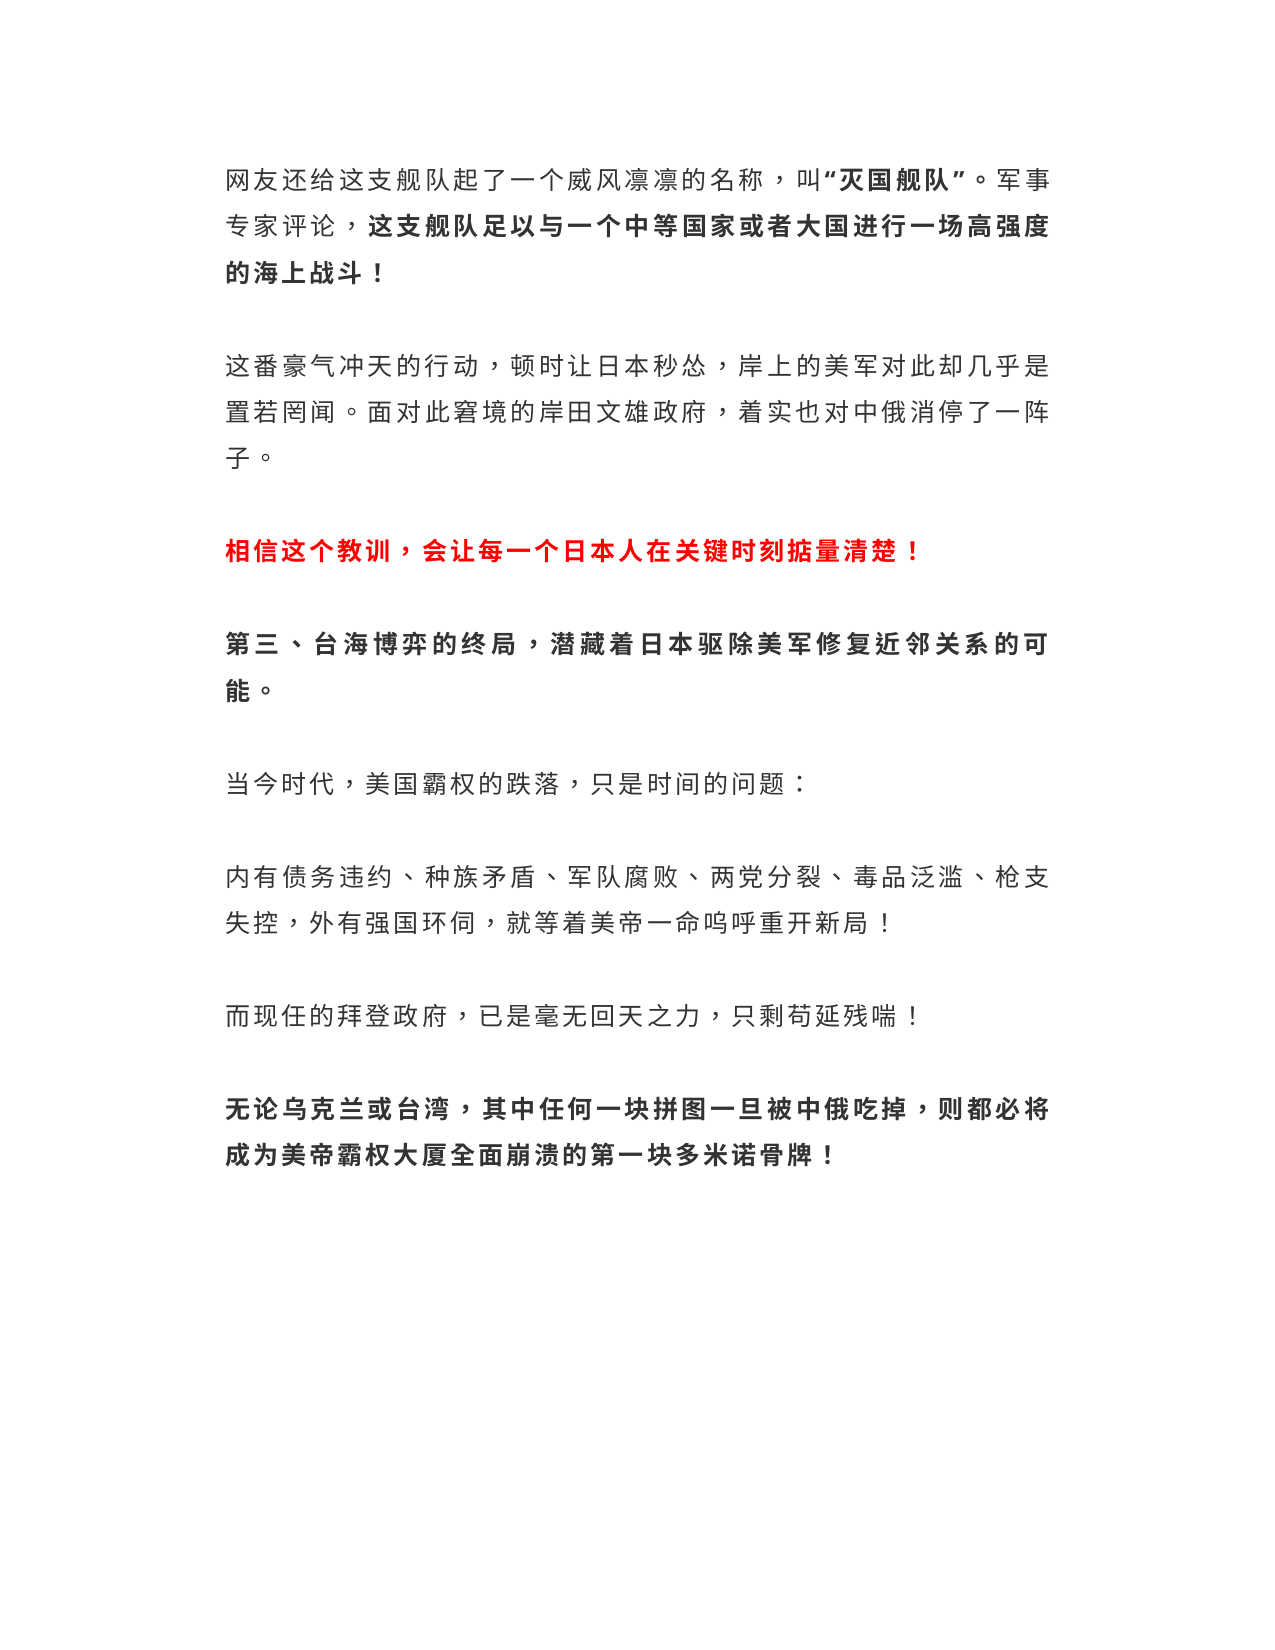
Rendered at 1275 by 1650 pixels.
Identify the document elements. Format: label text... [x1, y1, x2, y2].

text 无论乌克兰或台湾，其中任何一块拼图一旦被中俄吃掉，则都必将成为美帝霸权大厦全面崩溃的第一块多米诺骨牌！ [225, 1079, 1050, 1172]
text 这番豪气冲天的行动，顿时让日本秒怂，岸上的美军对此却几乎是置若罔闻。面对此窘境的岸田文雄政府，着实也对中俄消停了一阵子。 [225, 336, 1050, 475]
text 当今时代，美国霸权的跌落，只是时间的问题： [225, 754, 1050, 800]
text 第三、台海博弈的终局，潜藏着日本驱除美军修复近邻关系的可能。 [225, 614, 1050, 707]
text 而现任的拜登政府，已是毫无回天之力，只剩苟延残喘！ [225, 986, 1050, 1033]
text 网友还给这支舰队起了一个威风凛凛的名称，叫“灭国舰队”。军事专家评论，这支舰队足以与一个中等国家或者大国进行一场高强度的海上战斗！ [225, 150, 1050, 289]
text 内有债务违约、种族矛盾、军队腐败、两党分裂、毒品泛滥、枪支失控，外有强国环伺，就等着美帝一命呜呼重开新局！ [225, 847, 1050, 940]
text 相信这个教训，会让每一个日本人在关键时刻掂量清楚！ [225, 522, 1050, 568]
